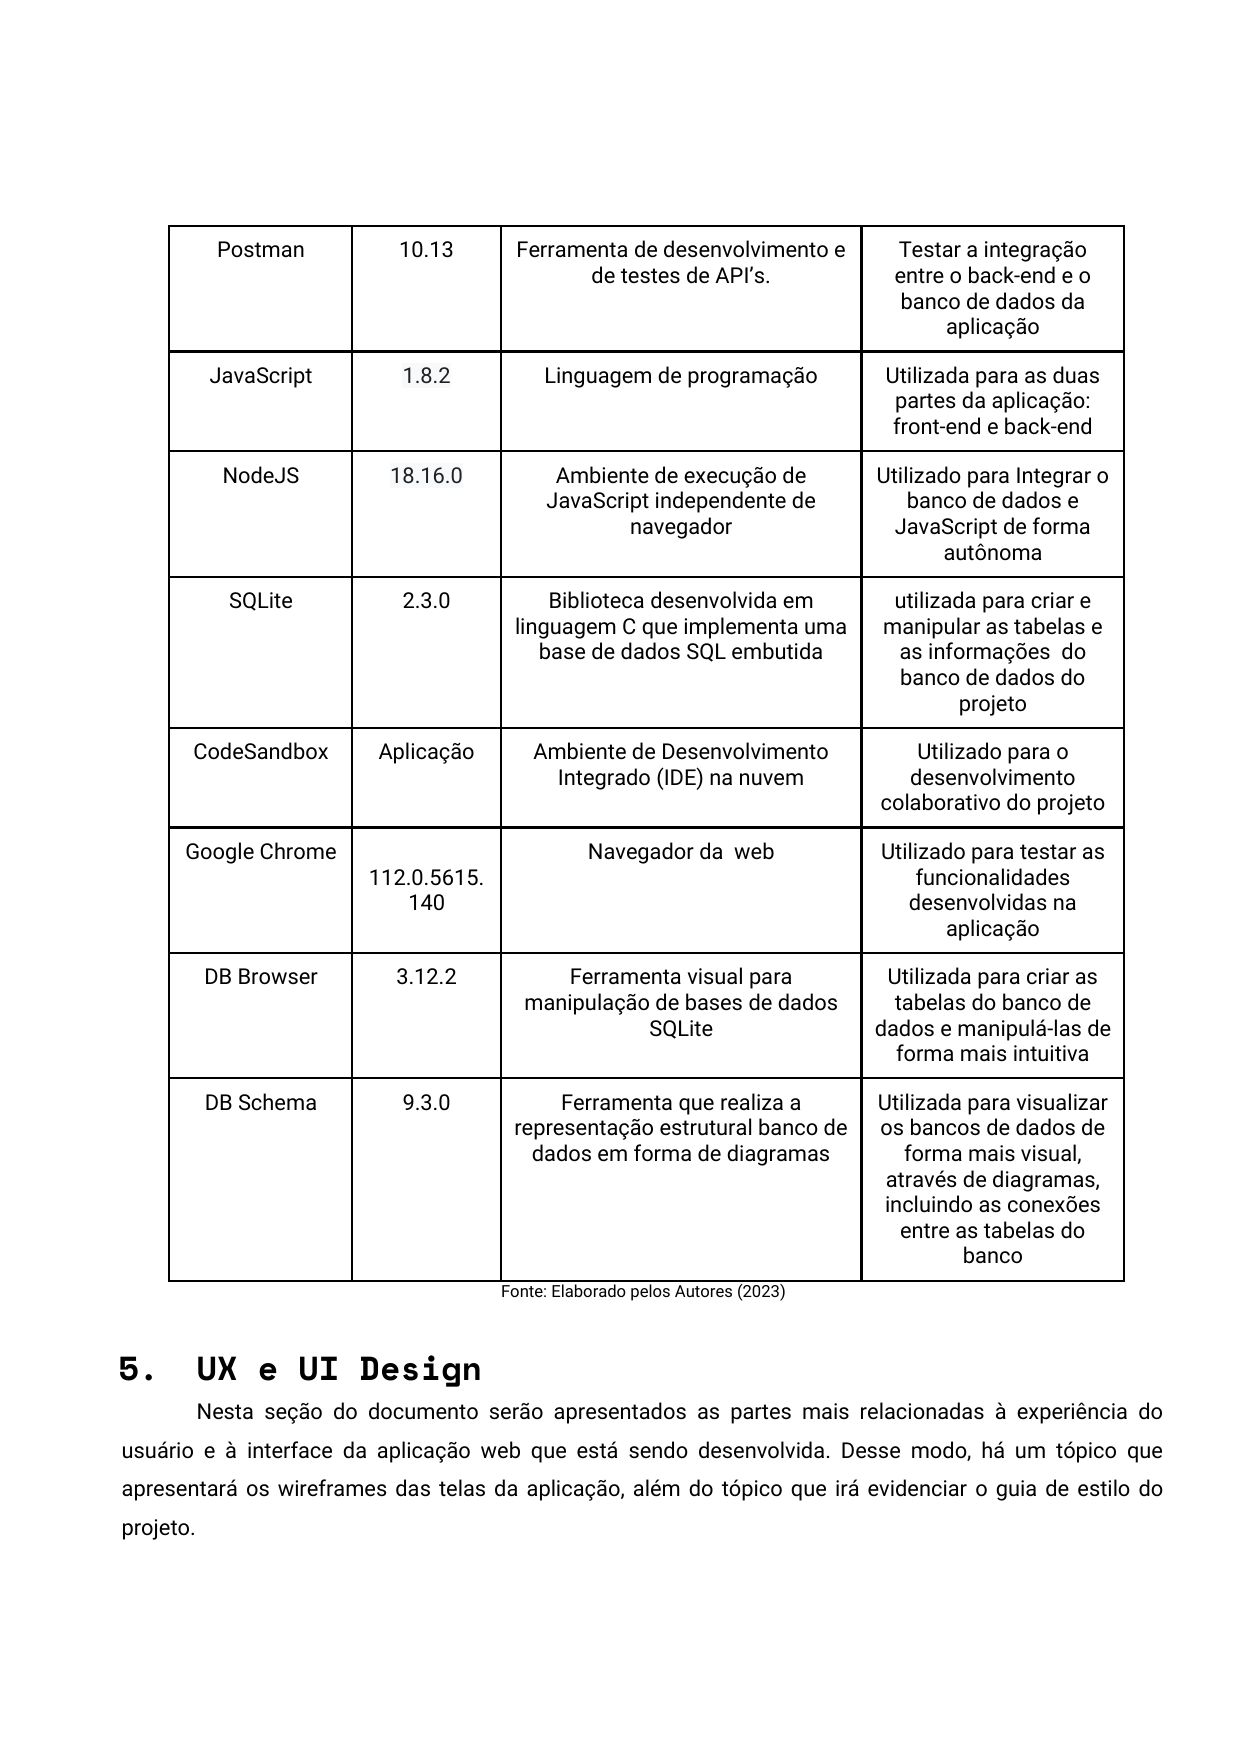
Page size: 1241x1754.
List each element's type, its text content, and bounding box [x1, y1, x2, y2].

table_cell Navegador da web [502, 829, 860, 952]
table_cell 3.12.2 [353, 954, 500, 1077]
table_cell 18.16.0 [353, 452, 500, 576]
text Fonte: Elaborado pelos Autores (2023) [121, 1282, 1165, 1301]
table_cell Linguagem de programação [502, 353, 860, 450]
table_cell Ferramenta de desenvolvimento e de testes de API’s. [502, 227, 860, 350]
table_cell 2.3.0 [353, 578, 500, 727]
table_cell DB Browser [170, 954, 351, 1077]
table_cell Ferramenta que realiza a representação estrutural banco de dados em forma de diagramas [502, 1079, 860, 1279]
subtitle UX e UI Design [159, 1343, 1165, 1392]
table_cell CodeSandbox [170, 729, 351, 826]
table_cell 9.3.0 [353, 1079, 500, 1279]
table_cell Google Chrome [170, 829, 351, 952]
table_cell Utilizada para visualizar os bancos de dados de forma mais visual, através de diagramas, incluindo as conexões entre as tabelas do banco [863, 1079, 1123, 1279]
table_cell Ambiente de Desenvolvimento Integrado (IDE) na nuvem [502, 729, 860, 826]
table_cell Utilizado para testar as funcionalidades desenvolvidas na aplicação [863, 829, 1123, 952]
table_cell Aplicação [353, 729, 500, 826]
table_cell Utilizada para as duas partes da aplicação: front-end e back-end [863, 353, 1123, 450]
table_cell Utilizado para o desenvolvimento colaborativo do projeto [863, 729, 1123, 826]
table_cell 10.13 [353, 227, 500, 350]
table_cell Utilizado para Integrar o banco de dados e JavaScript de forma autônoma [863, 452, 1123, 576]
table_cell DB Schema [170, 1079, 351, 1279]
table_cell Postman [170, 227, 351, 350]
table_cell utilizada para criar e manipular as tabelas e as informações do banco de dados do projeto [863, 578, 1123, 727]
table_cell 1.8.2 [353, 353, 500, 450]
table_cell SQLite [170, 578, 351, 727]
table_cell Testar a integração entre o back-end e o banco de dados da aplicação [863, 227, 1123, 350]
table_cell JavaScript [170, 353, 351, 450]
table_cell Utilizada para criar as tabelas do banco de dados e manipulá-las de forma mais intuitiva [863, 954, 1123, 1077]
table_cell 112.0.5615.140 [353, 829, 500, 952]
table_cell Ferramenta visual para manipulação de bases de dados SQLite [502, 954, 860, 1077]
table_cell NodeJS [170, 452, 351, 576]
table_cell Ambiente de execução de JavaScript independente de navegador [502, 452, 860, 576]
text Nesta seção do documento serão apresentados as partes mais relacionadas à experiência do usuário e à interface da aplicação web que está sendo desenvolvida. Desse modo, há um tópico que apresentará os wireframes das telas da aplicação, além do tópico que irá evidenciar o guia de estilo do projeto. [121, 1399, 1165, 1540]
table_cell Biblioteca desenvolvida em linguagem C que implementa uma base de dados SQL embutida [502, 578, 860, 727]
